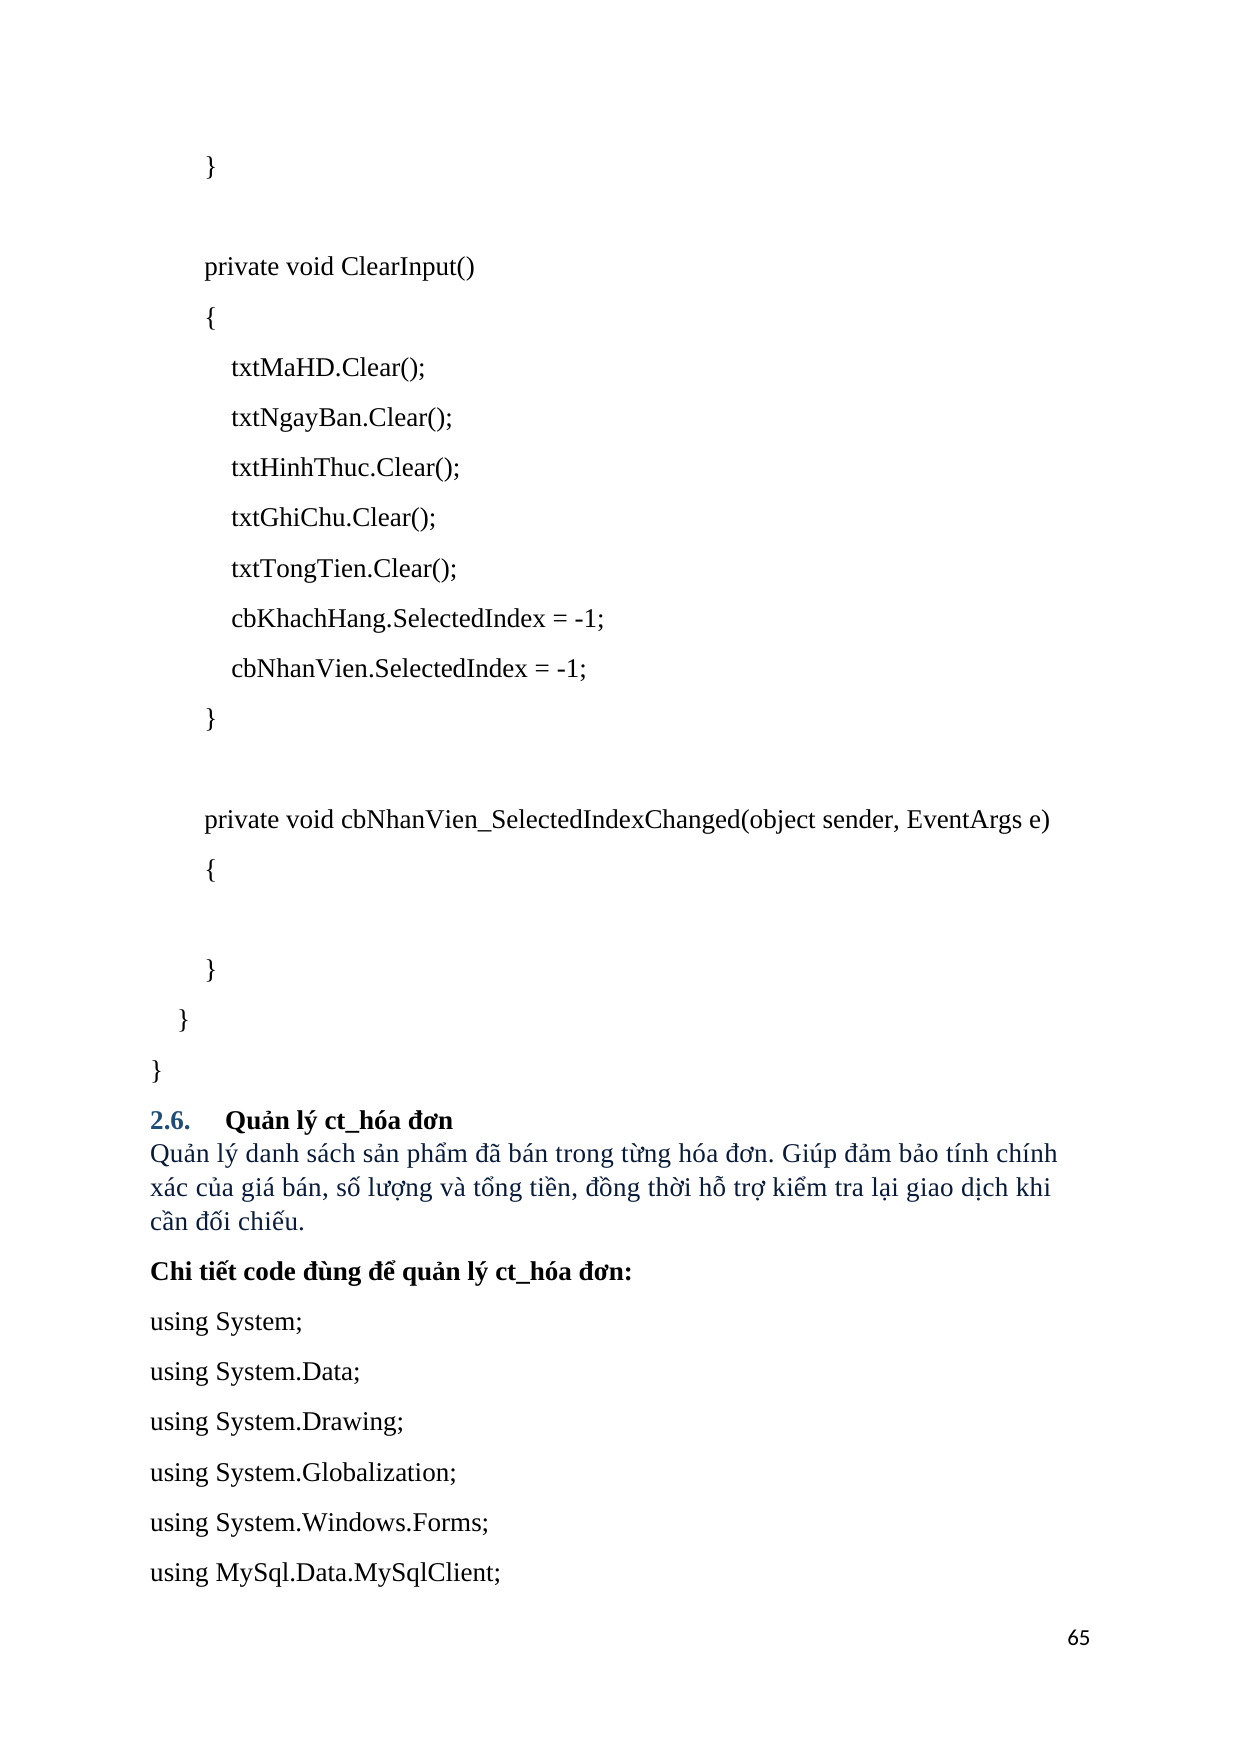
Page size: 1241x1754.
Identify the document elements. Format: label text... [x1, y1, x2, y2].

text txtNgayBan.Clear(); [150, 401, 1090, 432]
text using System; [150, 1305, 1090, 1336]
text using System.Drawing; [150, 1405, 1090, 1437]
subtitle Quản lý ct_hóa đơn [150, 1104, 1090, 1135]
text { [150, 301, 1090, 332]
text using System.Globalization; [150, 1456, 1090, 1487]
text txtMaHD.Clear(); [150, 351, 1090, 382]
text Quản lý danh sách sản phẩm đã bán trong từng hóa đơn. Giúp đảm bảo tính chính xác của giá bán, số lượng và tổng tiền, đồng thời hỗ trợ kiểm tra lại giao dịch khi cần đối chiếu. [150, 1137, 1090, 1236]
text } [150, 1003, 1090, 1035]
text } [150, 150, 1090, 181]
text } [150, 953, 1090, 984]
text } [150, 1054, 1090, 1085]
text using MySql.Data.MySqlClient; [150, 1556, 1090, 1587]
text { [150, 853, 1090, 884]
text private void ClearInput() [150, 250, 1090, 282]
text cbKhachHang.SelectedIndex = -1; [150, 602, 1090, 633]
text using System.Windows.Forms; [150, 1506, 1090, 1537]
text cbNhanVien.SelectedIndex = -1; [150, 652, 1090, 683]
text txtHinhThuc.Clear(); [150, 451, 1090, 482]
text private void cbNhanVien_SelectedIndexChanged(object sender, EventArgs e) [150, 803, 1090, 834]
text txtTongTien.Clear(); [150, 552, 1090, 583]
text txtGhiChu.Clear(); [150, 501, 1090, 533]
text Chi tiết code đùng để quản lý ct_hóa đơn: [150, 1255, 1090, 1286]
text using System.Data; [150, 1355, 1090, 1386]
text } [150, 702, 1090, 733]
